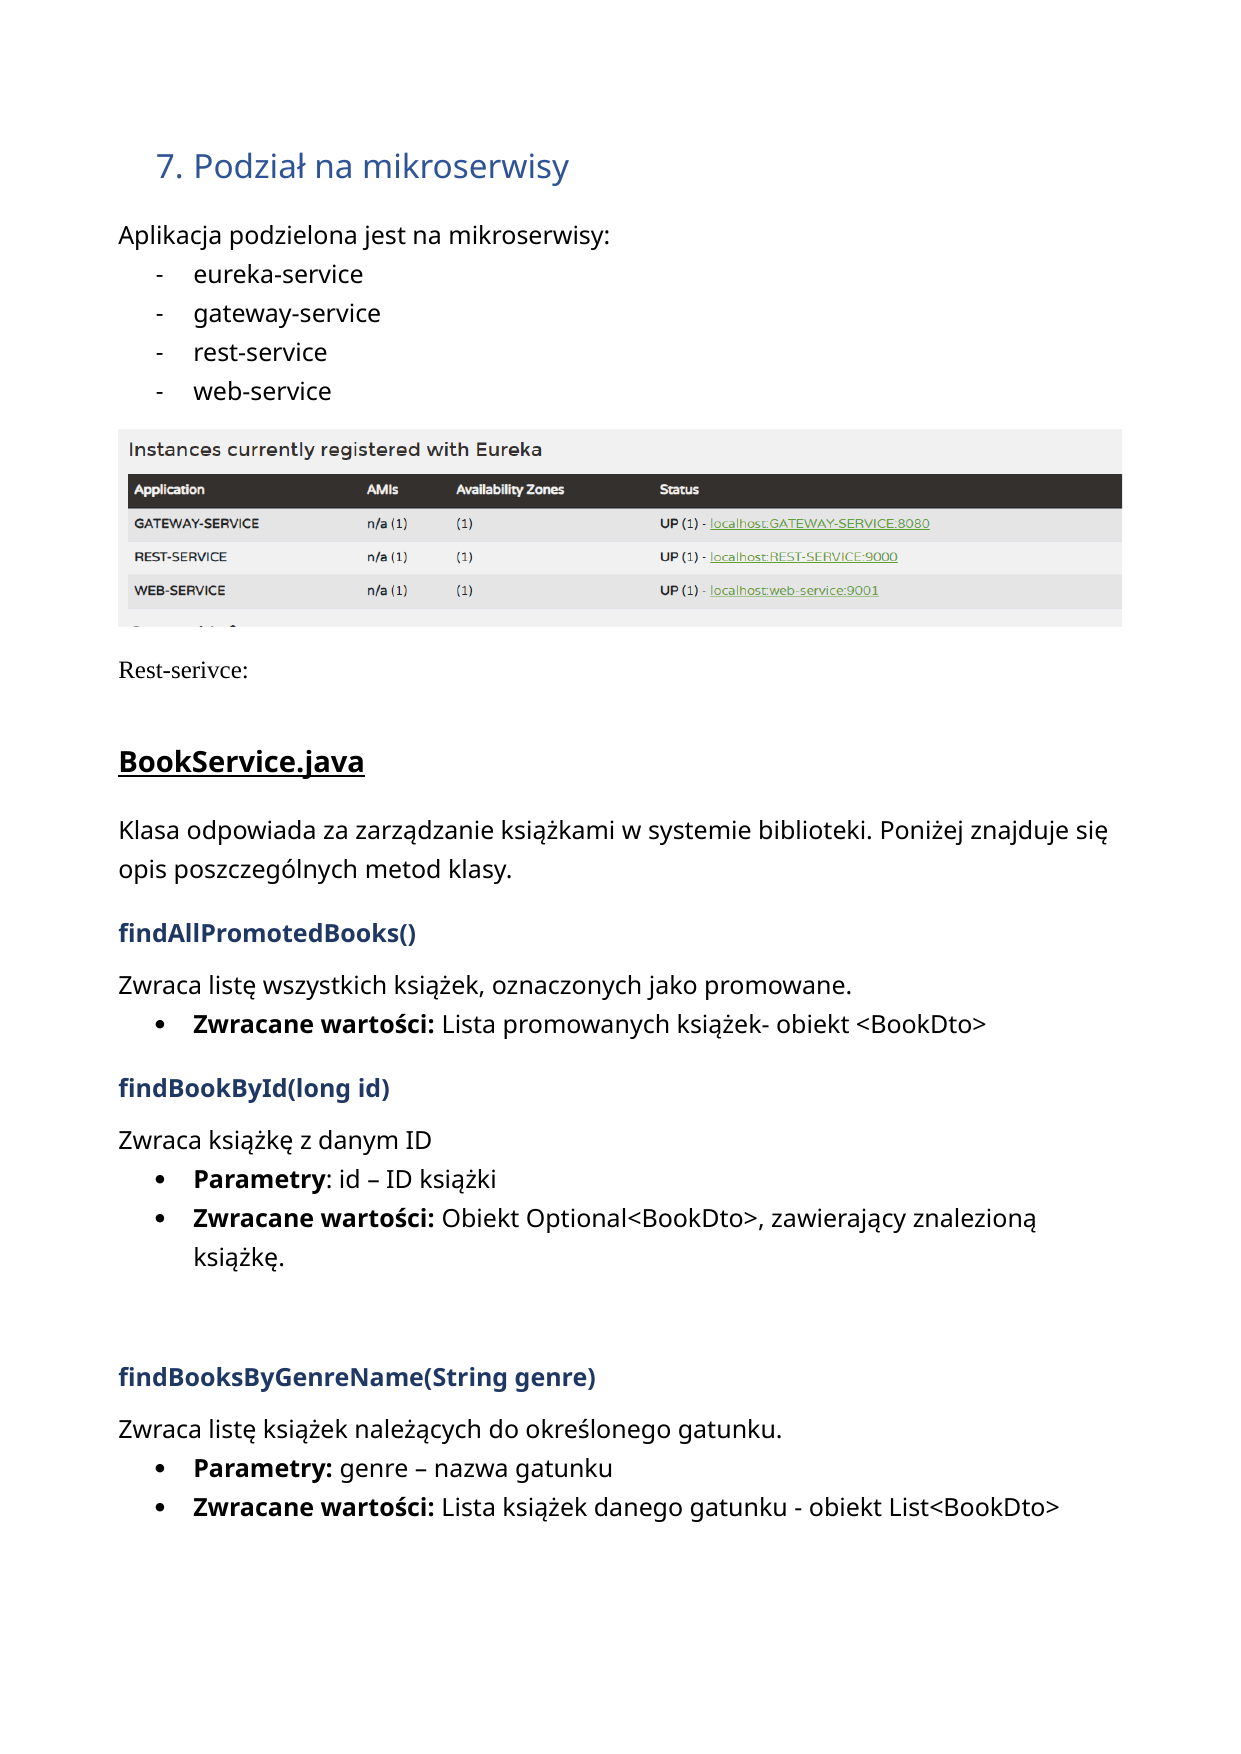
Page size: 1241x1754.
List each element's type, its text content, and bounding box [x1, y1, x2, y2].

subtitle Podział na mikroserwisy [156, 143, 1122, 188]
subtitle findBookById(long id) [118, 1071, 1122, 1105]
text BookService.java [118, 742, 1122, 781]
picture [118, 429, 1123, 627]
text Zwraca listę wszystkich książek, oznaczonych jako promowane. [118, 967, 1122, 1001]
text Zwraca listę książek należących do określonego gatunku. [118, 1411, 1122, 1446]
text Aplikacja podzielona jest na mikroserwisy: [118, 217, 1122, 251]
text Klasa odpowiada za zarządzanie książkami w systemie biblioteki. Poniżej znajduje się opis poszczególnych metod klasy. [118, 812, 1122, 886]
text Rest-serivce: [118, 655, 1122, 684]
list gateway-service [156, 296, 1122, 330]
list Zwracane wartości: Obiekt Optional<BookDto>, zawierający znalezioną książkę. [156, 1201, 1122, 1274]
list web-service [156, 374, 1122, 408]
subtitle findAllPromotedBooks() [118, 916, 1122, 950]
list Parametry: genre – nazwa gatunku [156, 1451, 1122, 1485]
list Parametry: id – ID książki [156, 1161, 1122, 1196]
list rest-service [156, 335, 1122, 369]
list Zwracane wartości: Lista promowanych książek- obiekt <BookDto> [156, 1006, 1122, 1041]
list eureka-service [156, 256, 1122, 291]
list Zwracane wartości: Lista książek danego gatunku - obiekt List<BookDto> [156, 1490, 1122, 1524]
text Zwraca książkę z danym ID [118, 1122, 1122, 1156]
subtitle findBooksByGenreName(String genre) [118, 1360, 1122, 1394]
